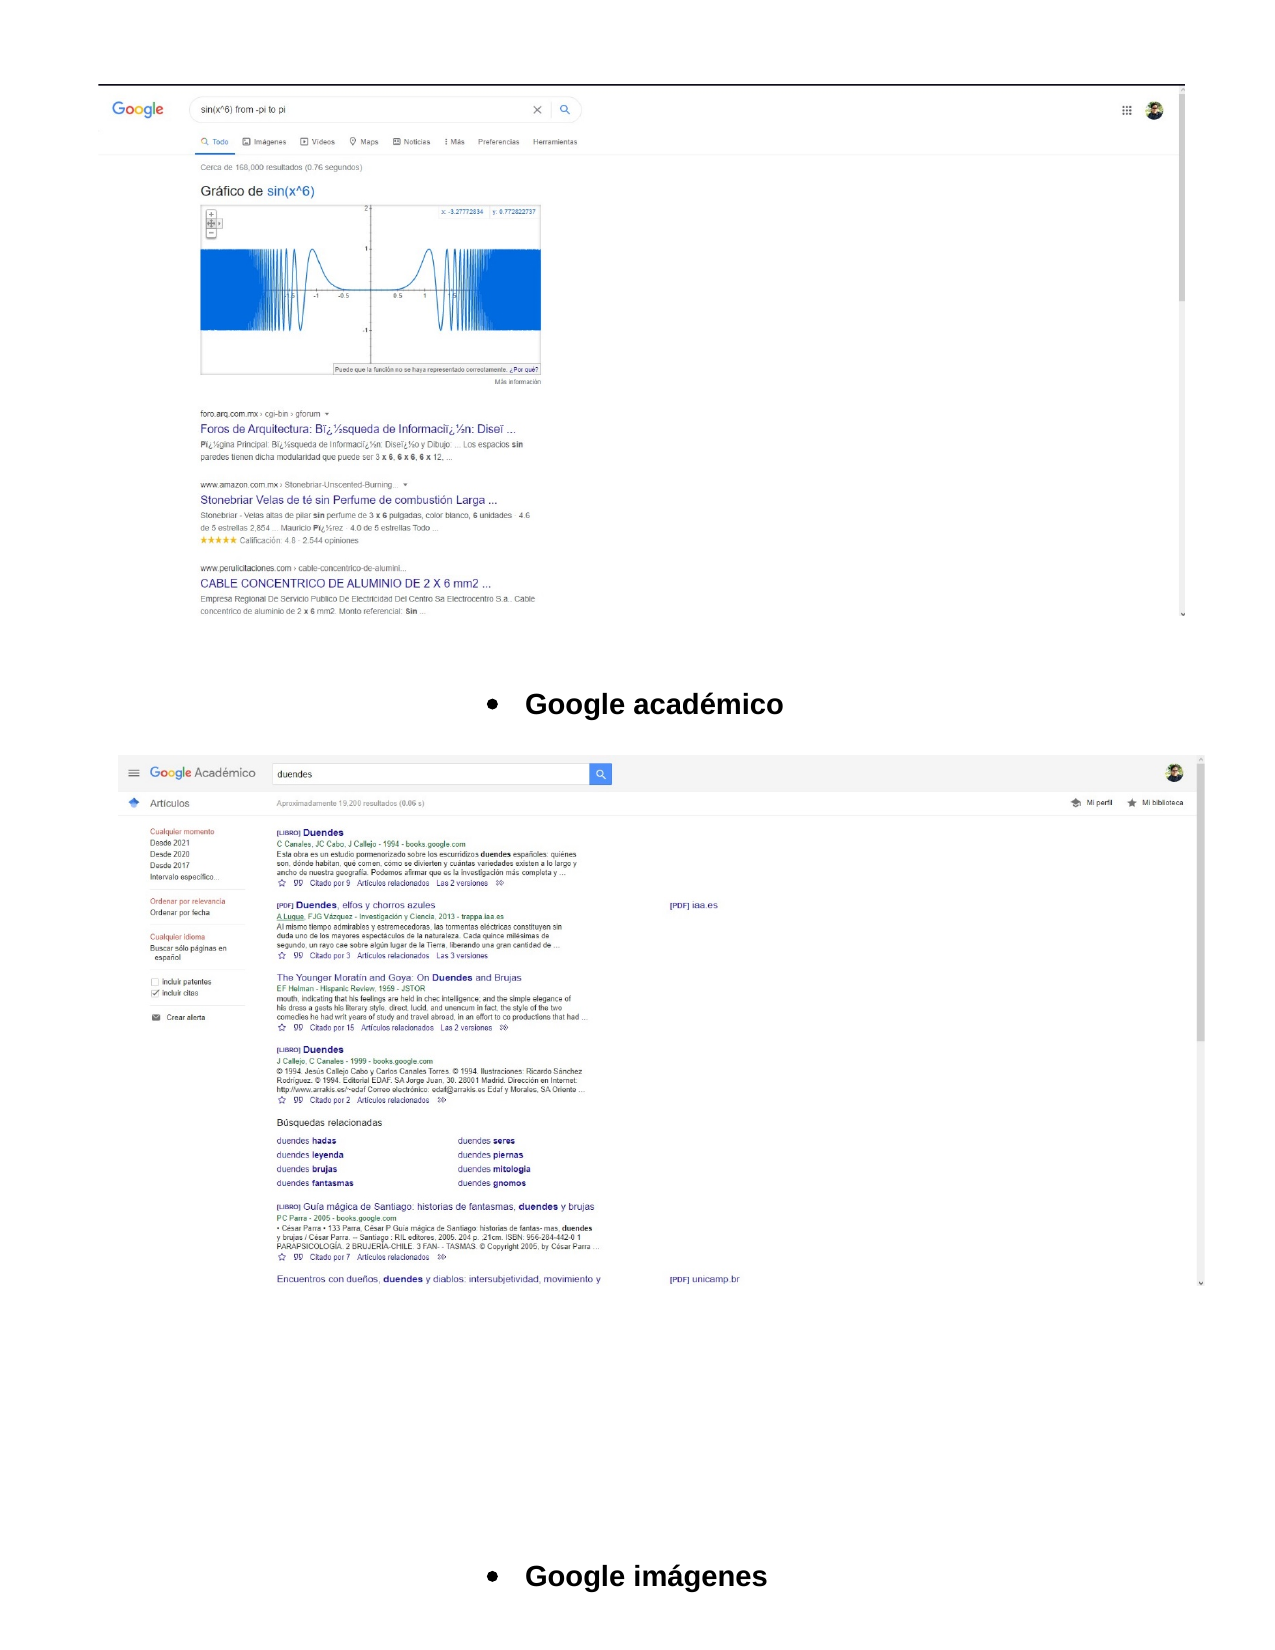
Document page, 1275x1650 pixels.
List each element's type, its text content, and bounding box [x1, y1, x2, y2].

picture [98, 84, 1185, 616]
list Google imágenes [487, 1559, 1205, 1593]
list Google académico [487, 687, 1205, 721]
picture [118, 755, 1205, 1286]
